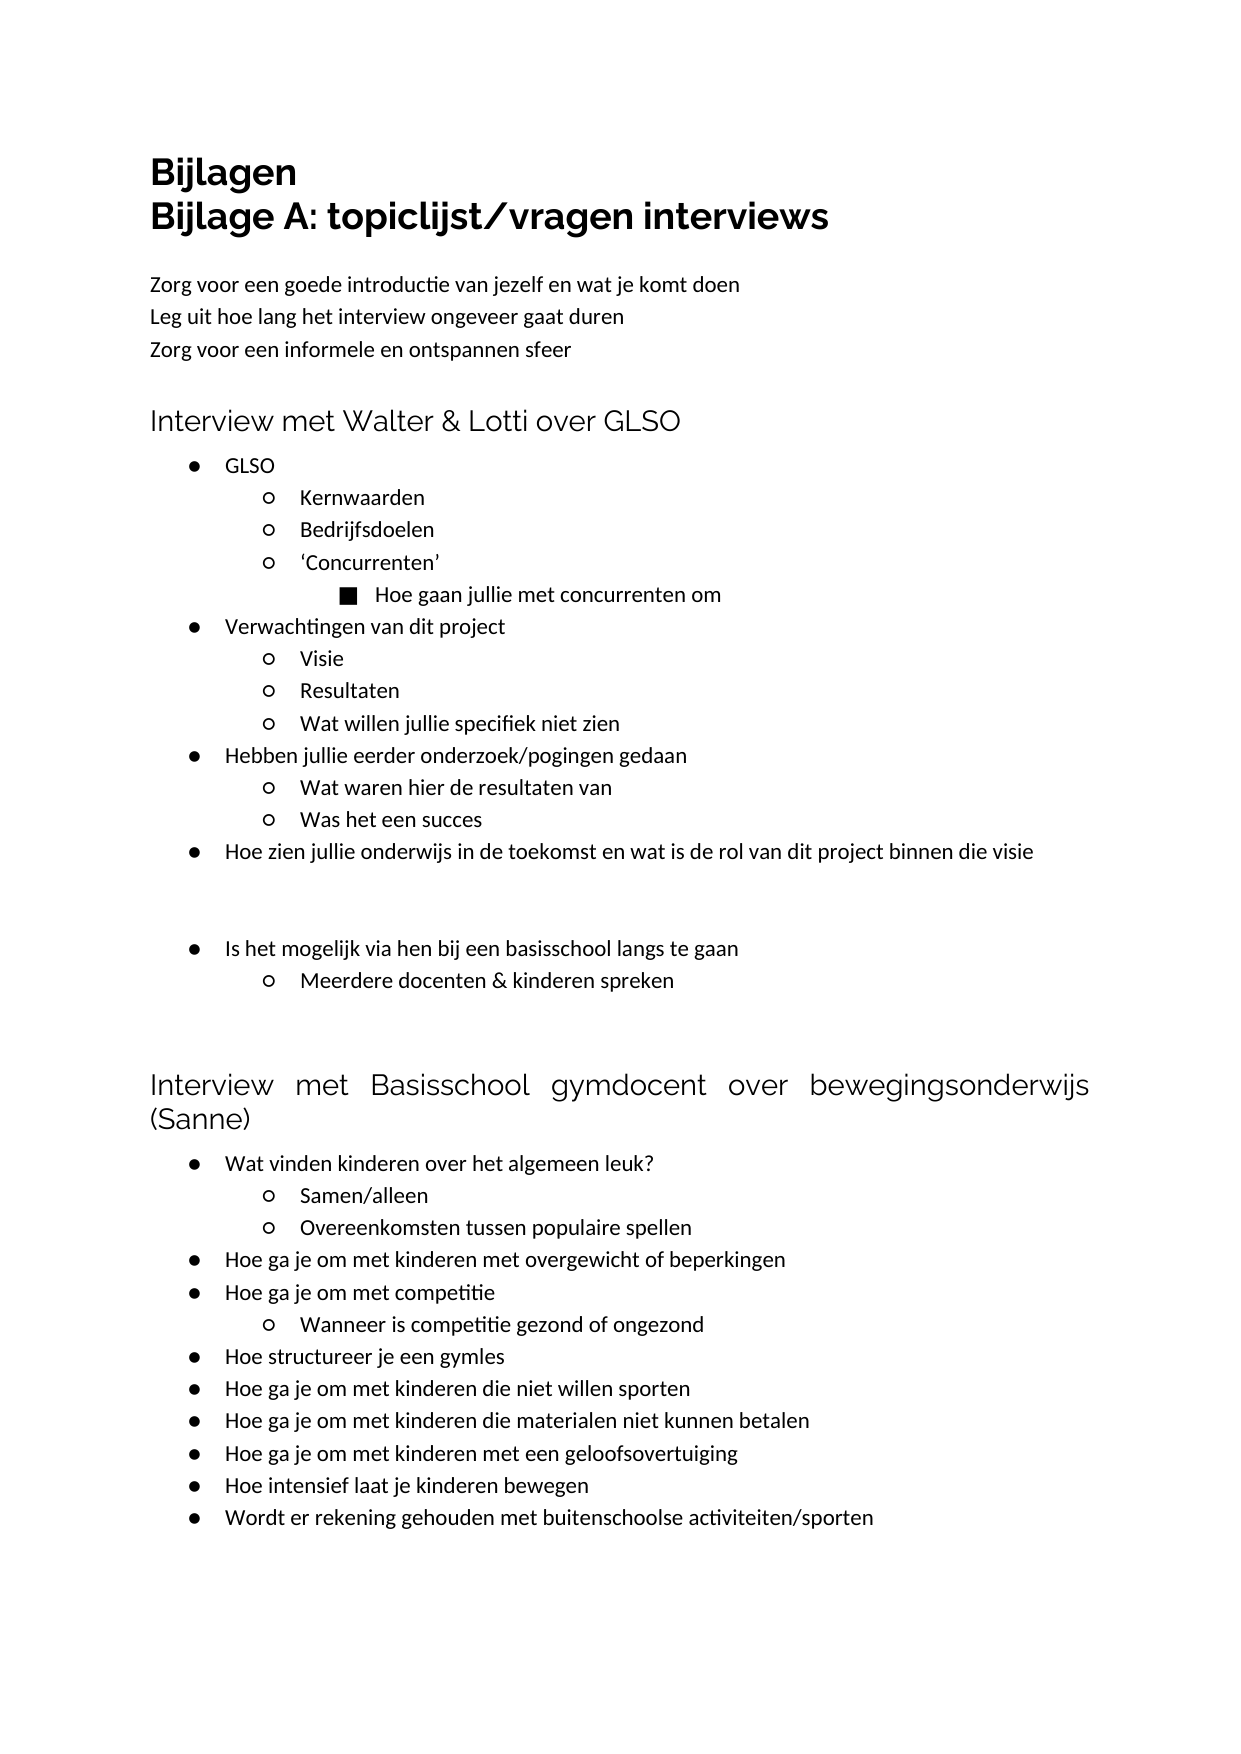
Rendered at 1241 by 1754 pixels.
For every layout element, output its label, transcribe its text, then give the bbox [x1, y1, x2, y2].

list Wordt er rekening gehouden met buitenschoolse activiteiten/sporten [187, 1503, 1090, 1531]
list Samen/alleen [262, 1181, 1090, 1209]
text Zorg voor een goede introductie van jezelf en wat je komt doen [150, 270, 1090, 298]
list ‘Concurrenten’ [262, 548, 1090, 576]
list Verwachtingen van dit project [187, 612, 1090, 640]
list Hoe gaan jullie met concurrenten om [337, 580, 1090, 608]
text Zorg voor een informele en ontspannen sfeer [150, 335, 1090, 363]
subtitle Bijlagen [150, 150, 1090, 194]
text Leg uit hoe lang het interview ongeveer gaat duren [150, 302, 1090, 331]
list Hoe structureer je een gymles [187, 1342, 1090, 1370]
subtitle Interview met Walter & Lotti over GLSO [150, 404, 1090, 439]
list Hoe intensief laat je kinderen bewegen [187, 1471, 1090, 1499]
list Wat vinden kinderen over het algemeen leuk? [187, 1149, 1090, 1177]
list Hoe ga je om met competitie [187, 1278, 1090, 1306]
subtitle Bijlage A: topiclijst/vragen interviews [150, 194, 1090, 238]
list Hoe ga je om met kinderen die niet willen sporten [187, 1374, 1090, 1402]
list Kernwaarden [262, 483, 1090, 511]
list GLSO [187, 451, 1090, 479]
list Meerdere docenten & kinderen spreken [262, 966, 1090, 994]
list Hoe ga je om met kinderen met een geloofsovertuiging [187, 1439, 1090, 1467]
list Wat waren hier de resultaten van [262, 773, 1090, 801]
list Resultaten [262, 676, 1090, 704]
list Is het mogelijk via hen bij een basisschool langs te gaan [187, 934, 1090, 962]
subtitle Interview met Basisschool gymdocent over bewegingsonderwijs (Sanne) [150, 1068, 1090, 1137]
list Was het een succes [262, 805, 1090, 833]
list Hebben jullie eerder onderzoek/pogingen gedaan [187, 741, 1090, 769]
list Wanneer is competitie gezond of ongezond [262, 1310, 1090, 1338]
list Bedrijfsdoelen [262, 516, 1090, 543]
list Wat willen jullie specifiek niet zien [262, 709, 1090, 737]
list Hoe ga je om met kinderen met overgewicht of beperkingen [187, 1246, 1090, 1274]
list Hoe zien jullie onderwijs in de toekomst en wat is de rol van dit project binnen die visie [187, 837, 1090, 865]
list Overeenkomsten tussen populaire spellen [262, 1213, 1090, 1241]
list Hoe ga je om met kinderen die materialen niet kunnen betalen [187, 1407, 1090, 1434]
list Visie [262, 644, 1090, 672]
